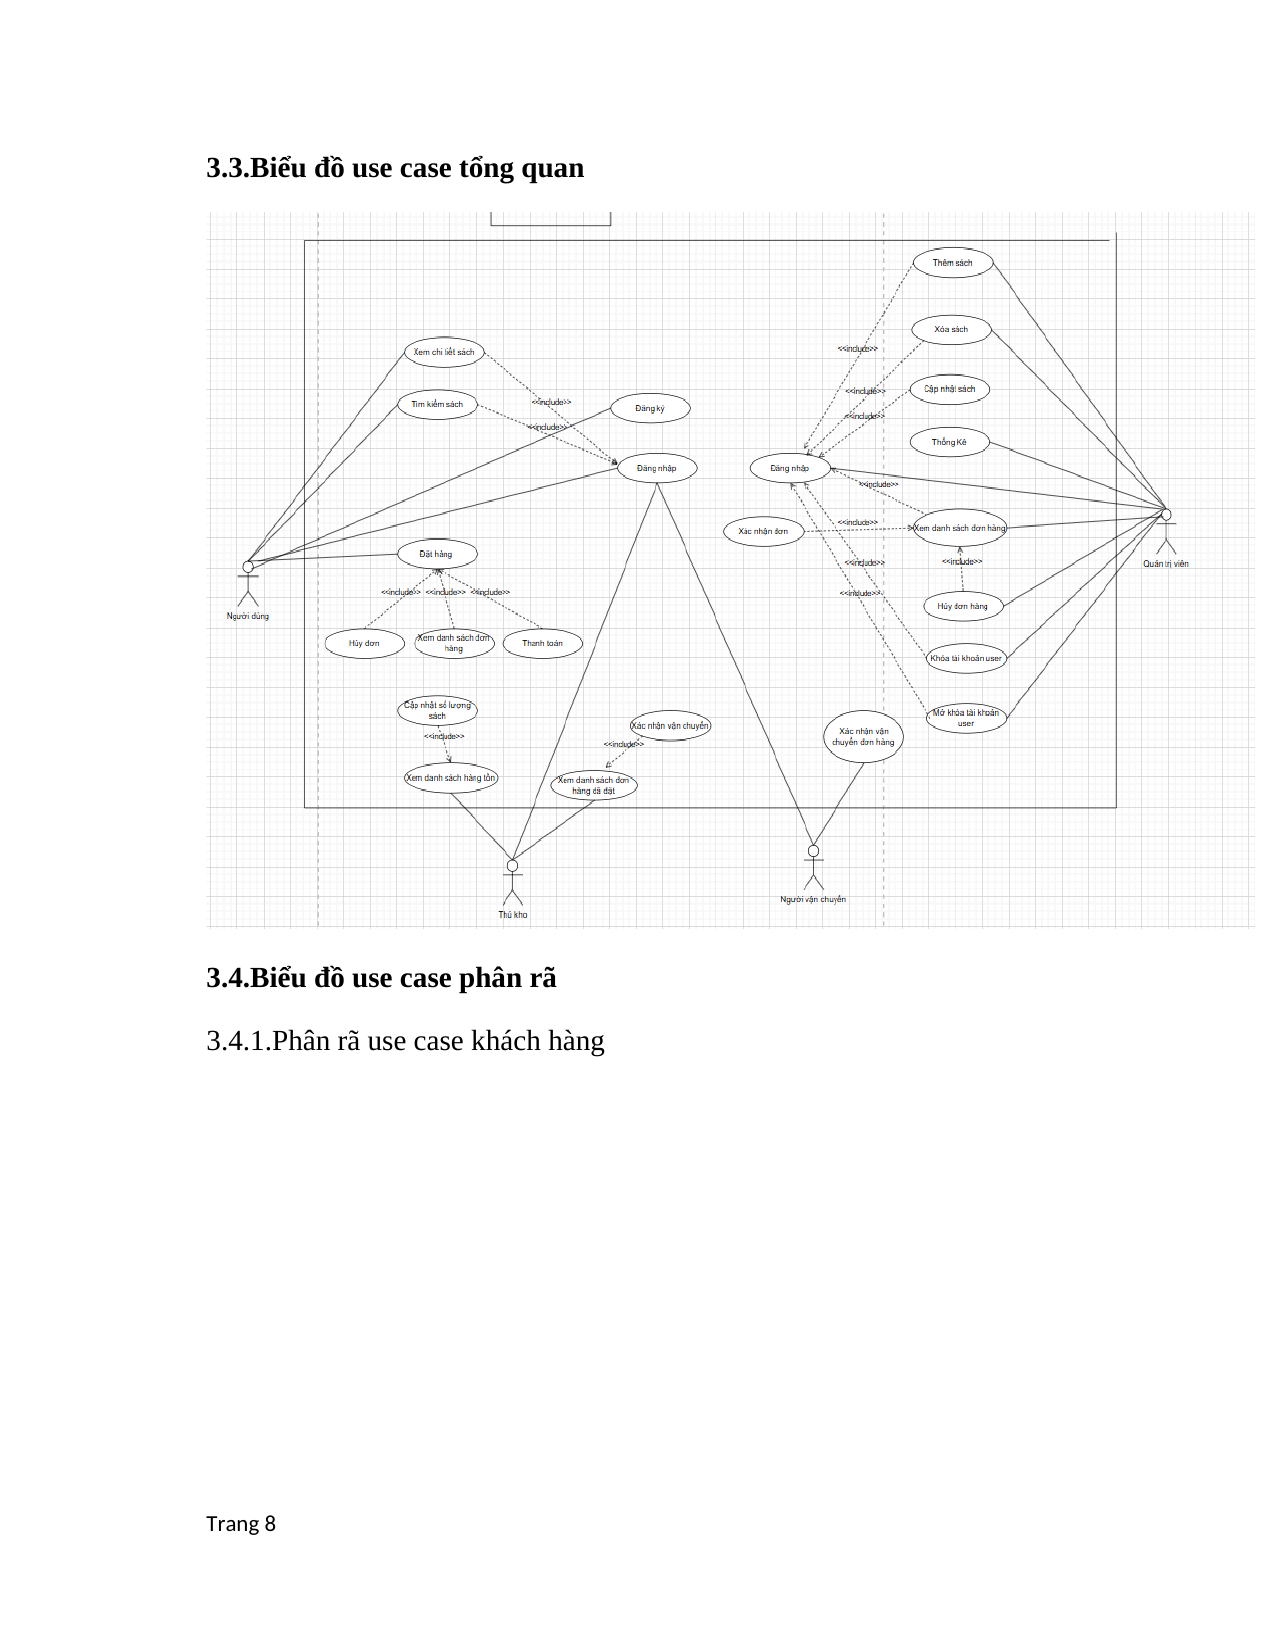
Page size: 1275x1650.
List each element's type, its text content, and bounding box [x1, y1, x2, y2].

subtitle 3.4.Biểu đồ use case phân rã [206, 960, 1187, 994]
subtitle 3.3.Biểu đồ use case tổng quan [206, 150, 1187, 183]
picture [206, 212, 1255, 929]
text 3.4.1.Phân rã use case khách hàng [206, 1023, 1187, 1057]
